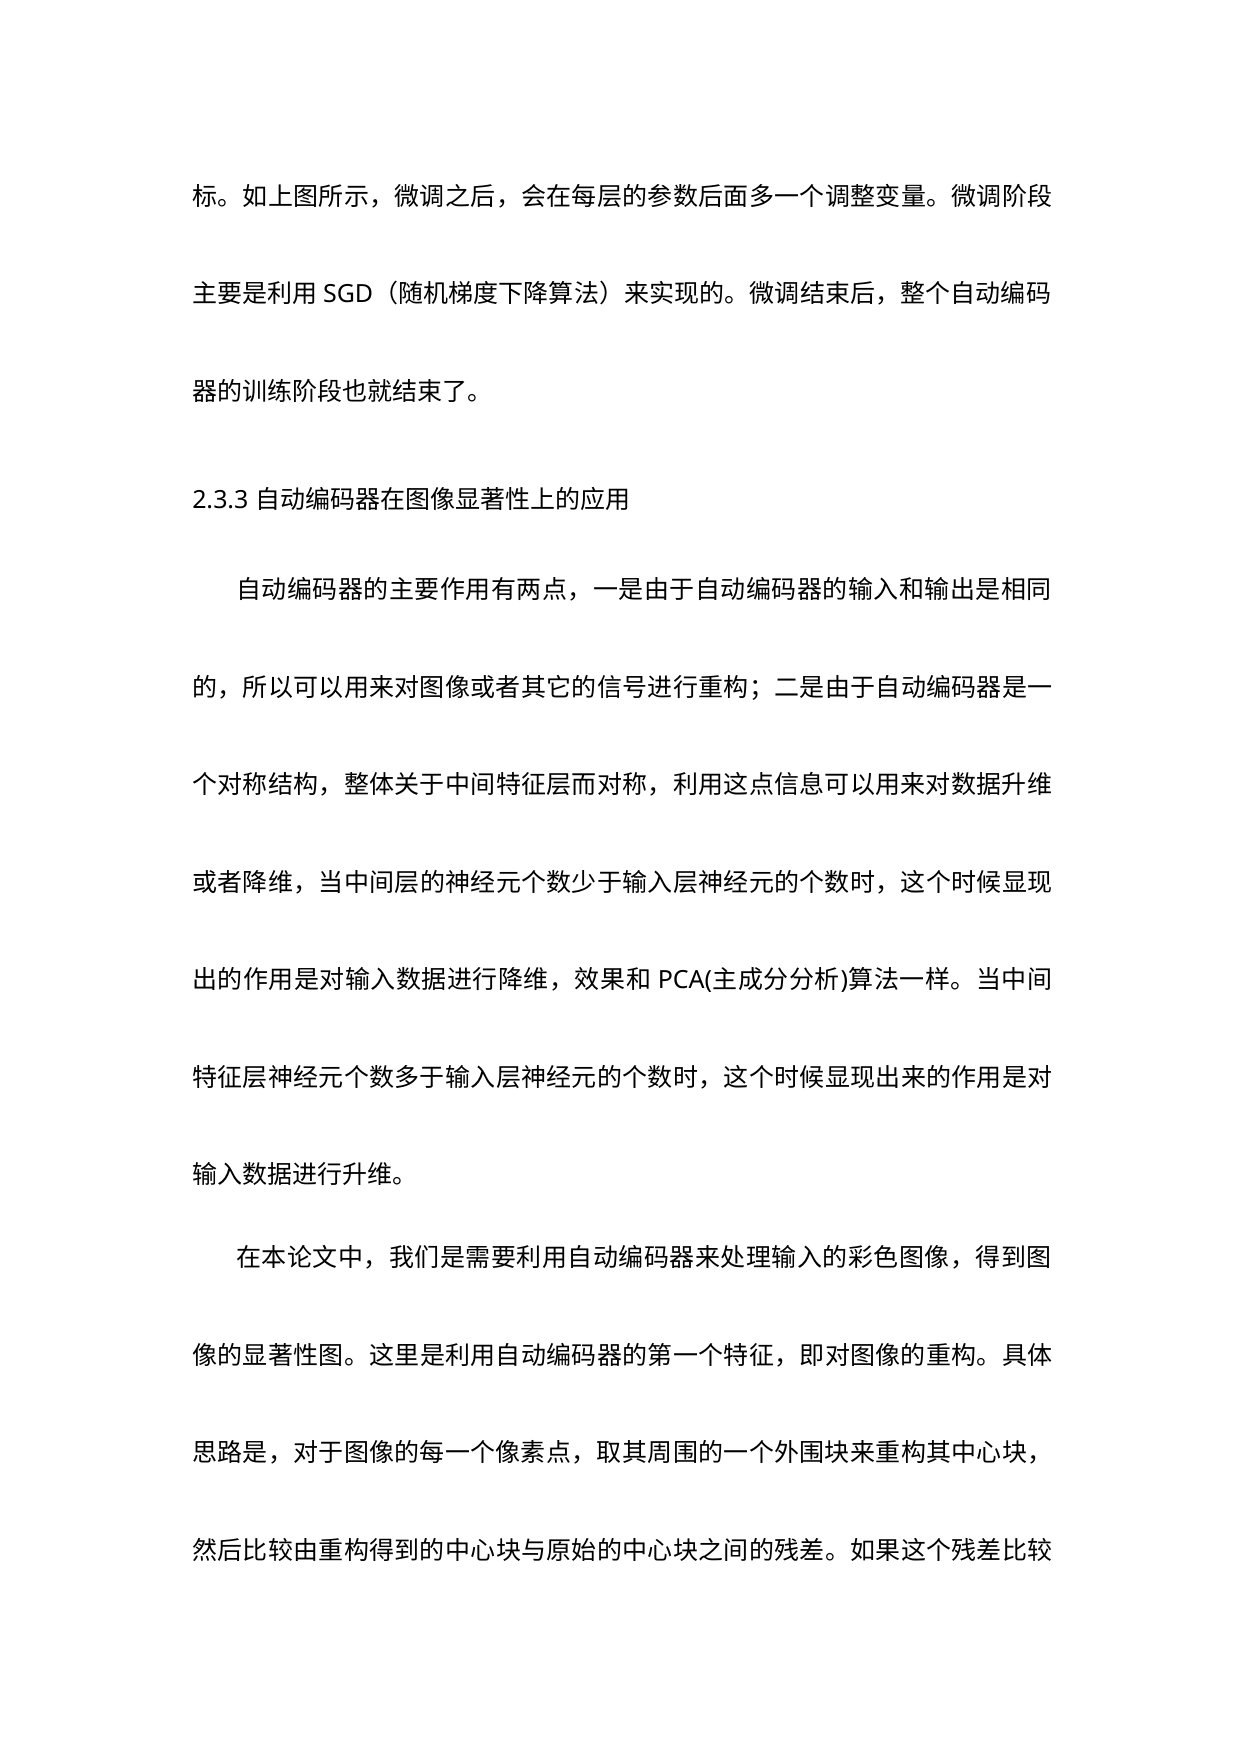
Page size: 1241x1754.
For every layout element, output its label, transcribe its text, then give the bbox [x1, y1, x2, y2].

subtitle 2.3.3 自动编码器在图像显著性上的应用 [192, 465, 1053, 530]
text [192, 162, 1053, 422]
text 自动编码器的主要作用有两点，一是由于自动编码器的输入和输出是相同的，所以可以用来对图像或者其它的信号进行重构；二是由于自动编码器是一个对称结构，整体关于中间特征层而对称，利用这点信息可以用来对数据升维或者降维，当中间层的神经元个数少于输入层神经元的个数时，这个时候显现出的作用是对输入数据进行降维，效果和PCA(主成分分析)算法一样。当中间特征层神经元个数多于输入层神经元的个数时，这个时候显现出来的作用是对输入数据进行升维。 [192, 555, 1053, 1205]
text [192, 1223, 1053, 1581]
